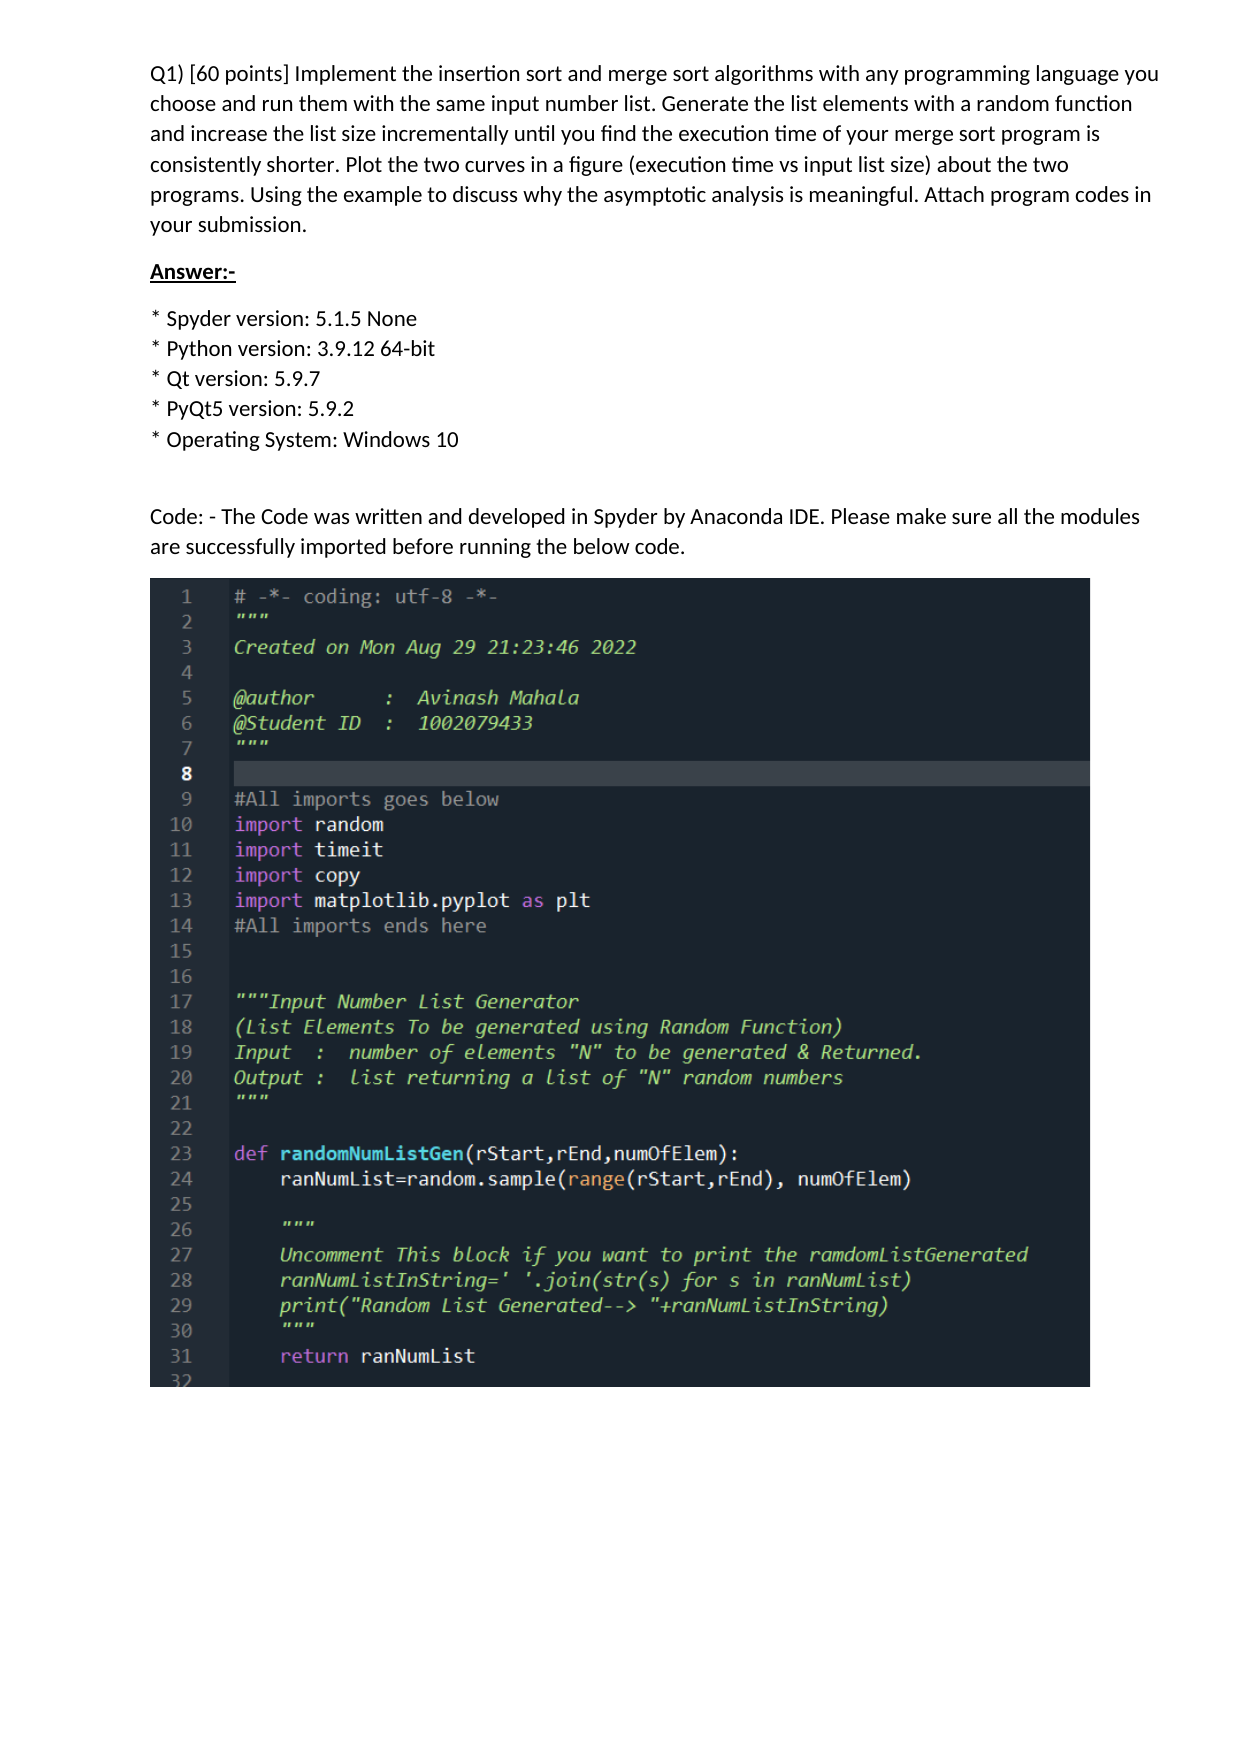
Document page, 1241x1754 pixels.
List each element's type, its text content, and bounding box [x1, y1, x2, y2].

text Code: - The Code was written and developed in Spyder by Anaconda IDE. Please make sure all the modules are successfully imported before running the below code. [150, 502, 1167, 560]
text * Qt version: 5.9.7 [150, 364, 1167, 392]
text * Operating System: Windows 10 [150, 425, 1167, 453]
text * Spyder version: 5.1.5 None [150, 304, 1167, 332]
text Answer:- [150, 257, 1167, 285]
picture [150, 578, 1091, 1387]
text Q1) [60 points] Implement the insertion sort and merge sort algorithms with any programming language you choose and run them with the same input number list. Generate the list elements with a random function and increase the list size incrementally until you find the execution time of your merge sort program is consistently shorter. Plot the two curves in a figure (execution time vs input list size) about the two programs. Using the example to discuss why the asymptotic analysis is meaningful. Attach program codes in your submission. [150, 59, 1167, 238]
text * Python version: 3.9.12 64-bit [150, 334, 1167, 362]
text * PyQt5 version: 5.9.2 [150, 394, 1167, 422]
